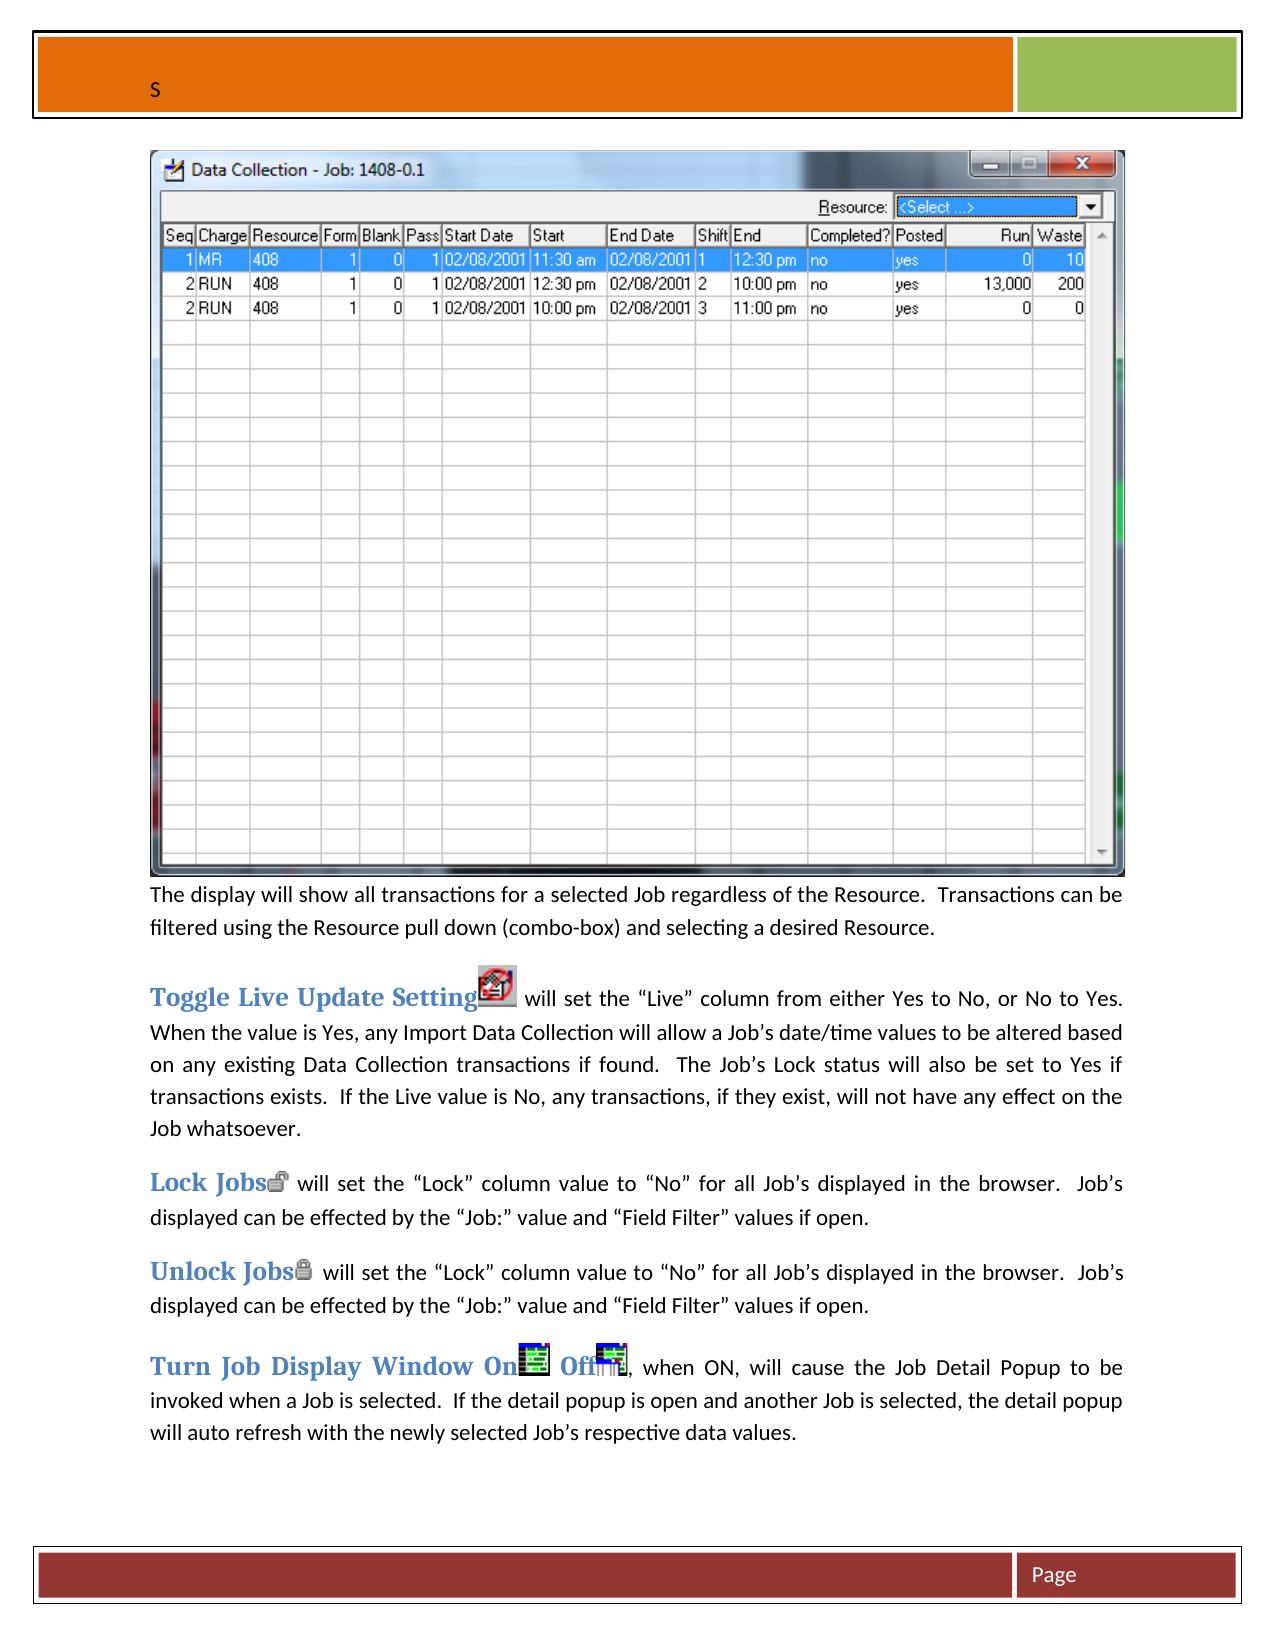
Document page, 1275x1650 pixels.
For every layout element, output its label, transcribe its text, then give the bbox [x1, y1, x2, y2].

text The display will show all transactions for a selected Job regardless of the Resource. Transactions can be filtered using the Resource pull down (combo-box) and selecting a desired Resource. [150, 877, 1125, 941]
picture [267, 1171, 289, 1192]
text Unlock Jobs will set the “Lock” column value to “No” for all Job’s displayed in the browser. Job’s displayed can be effected by the “Job:” value and “Field Filter” values if open. [150, 1256, 1125, 1319]
picture [150, 150, 1125, 877]
text Lock Jobs will set the “Lock” column value to “No” for all Job’s displayed in the browser. Job’s displayed can be effected by the “Job:” value and “Field Filter” values if open. [150, 1167, 1125, 1231]
picture [477, 965, 517, 1007]
picture [518, 1343, 550, 1376]
picture [596, 1343, 628, 1376]
picture [294, 1259, 317, 1280]
text Toggle Live Update Setting will set the “Live” column from either Yes to No, or No to Yes. When the value is Yes, any Import Data Collection will allow a Job’s date/time values to be altered based on any existing Data Collection transactions if found. The Job’s Lock status will also be set to Yes if transactions exists. If the Live value is No, any transactions, if they exist, will not have any effect on the Job whatsoever. [150, 966, 1125, 1142]
text Turn Job Display Window On Off, when ON, will cause the Job Detail Popup to be invoked when a Job is selected. If the detail popup is open and another Job is selected, the detail popup will auto refresh with the newly selected Job’s respective data values. [150, 1344, 1125, 1446]
